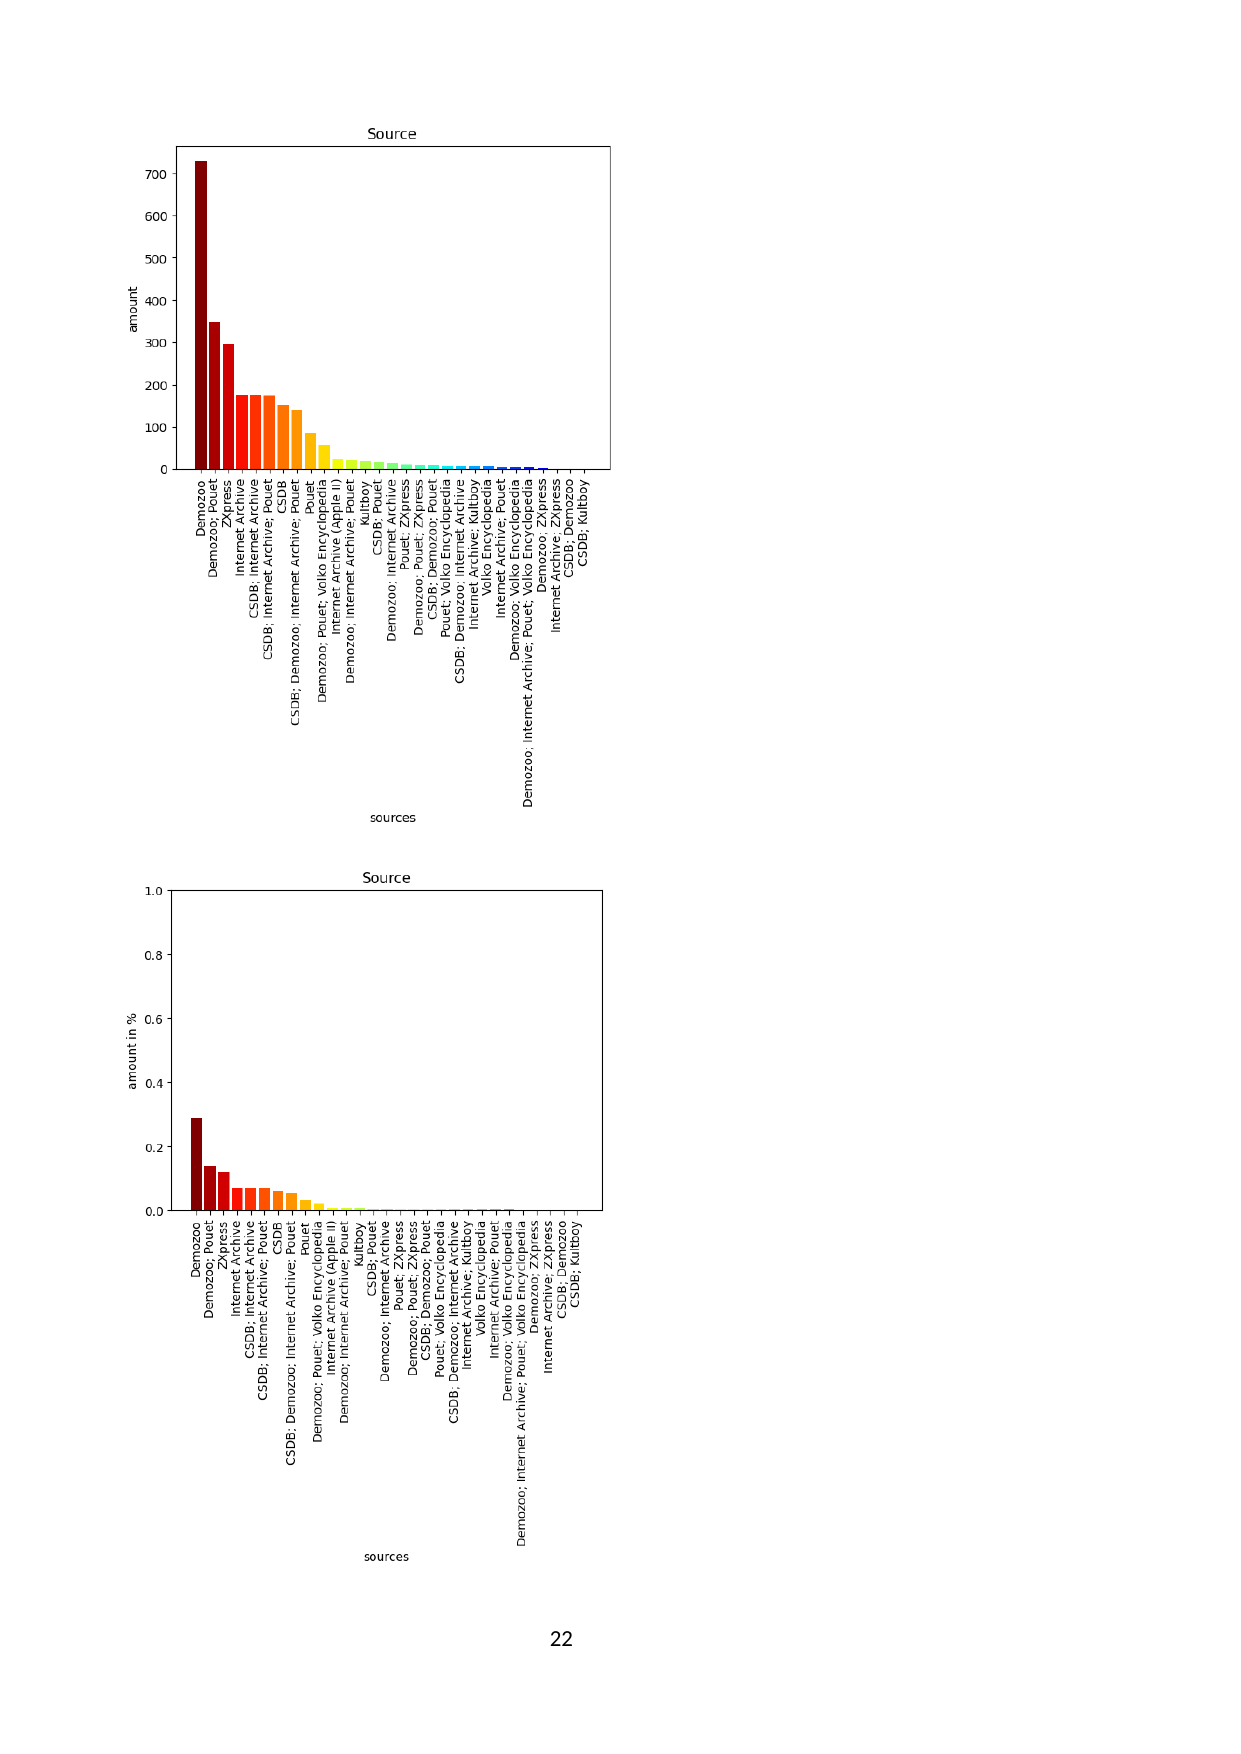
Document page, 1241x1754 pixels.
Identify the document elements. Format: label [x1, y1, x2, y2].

picture [118, 118, 617, 832]
picture [118, 863, 610, 1571]
